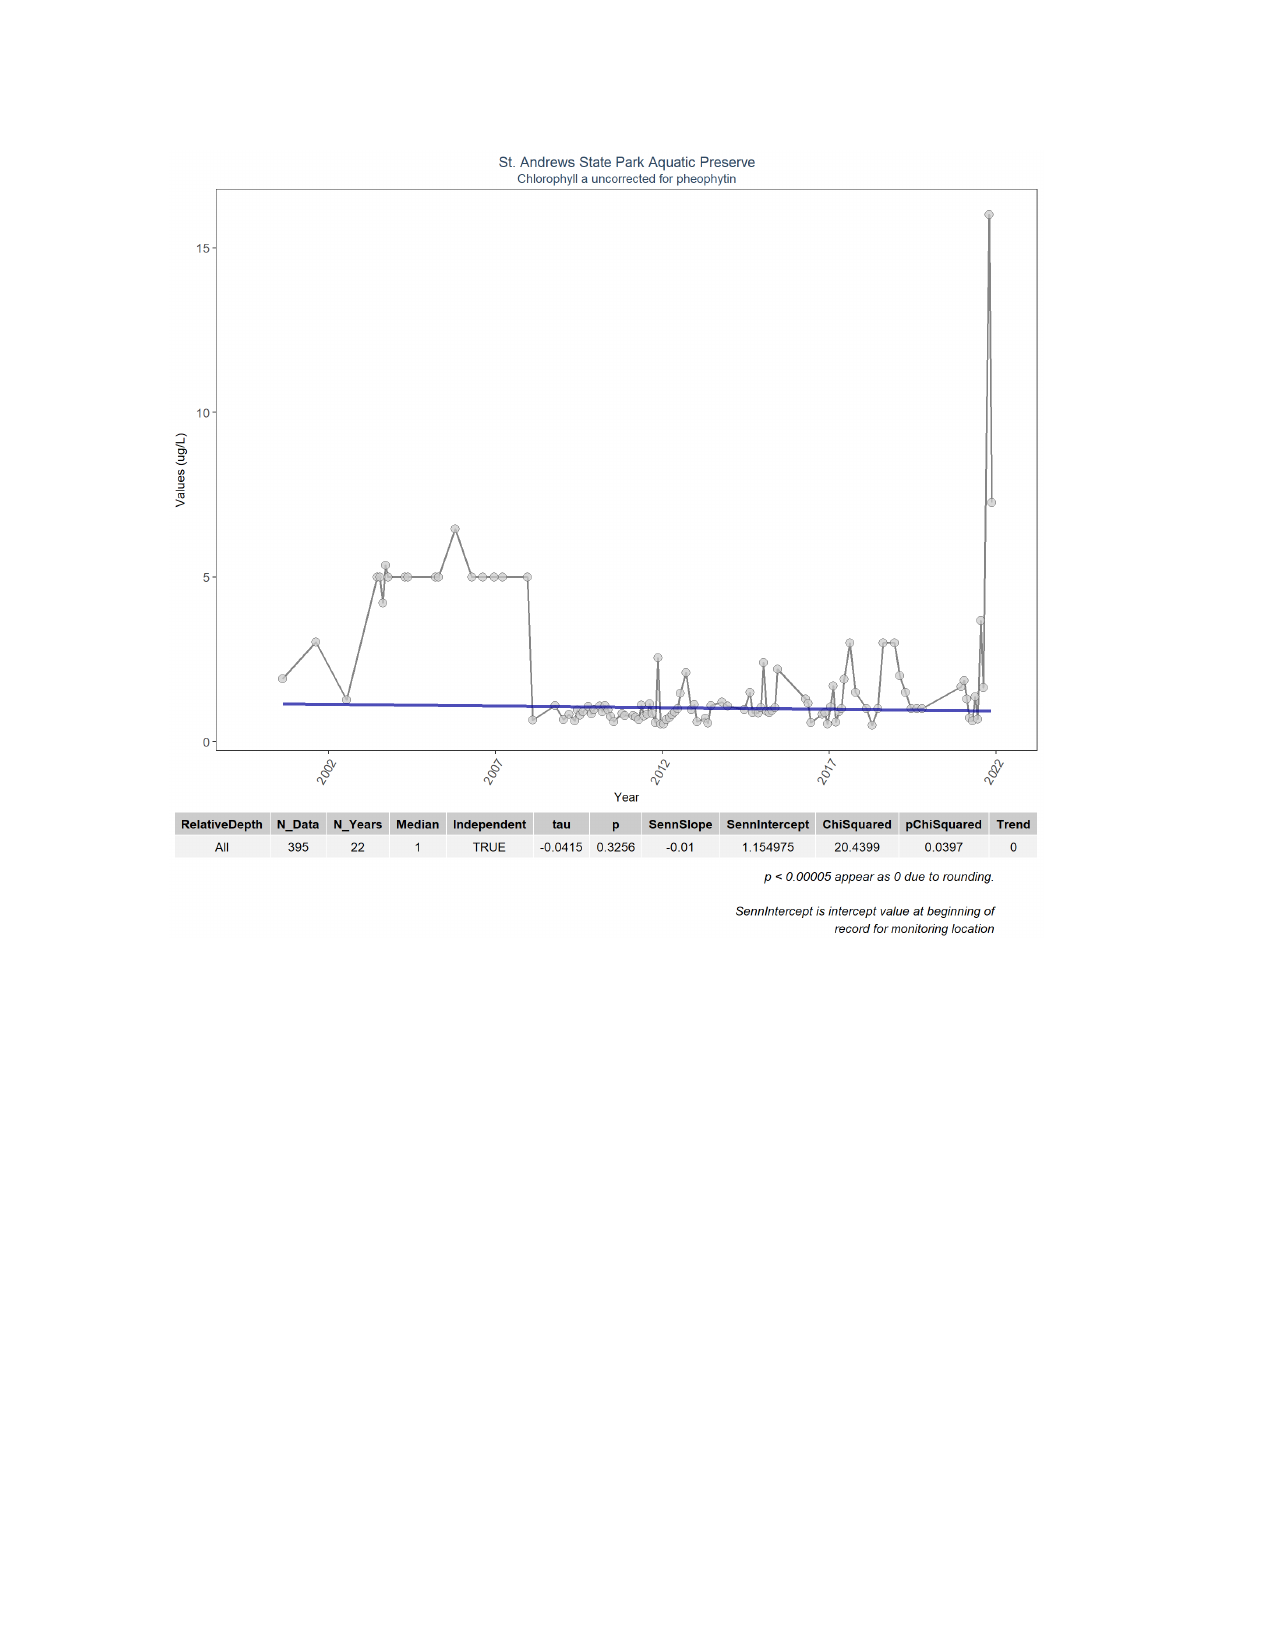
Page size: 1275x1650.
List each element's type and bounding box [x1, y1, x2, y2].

picture [168, 150, 1044, 938]
